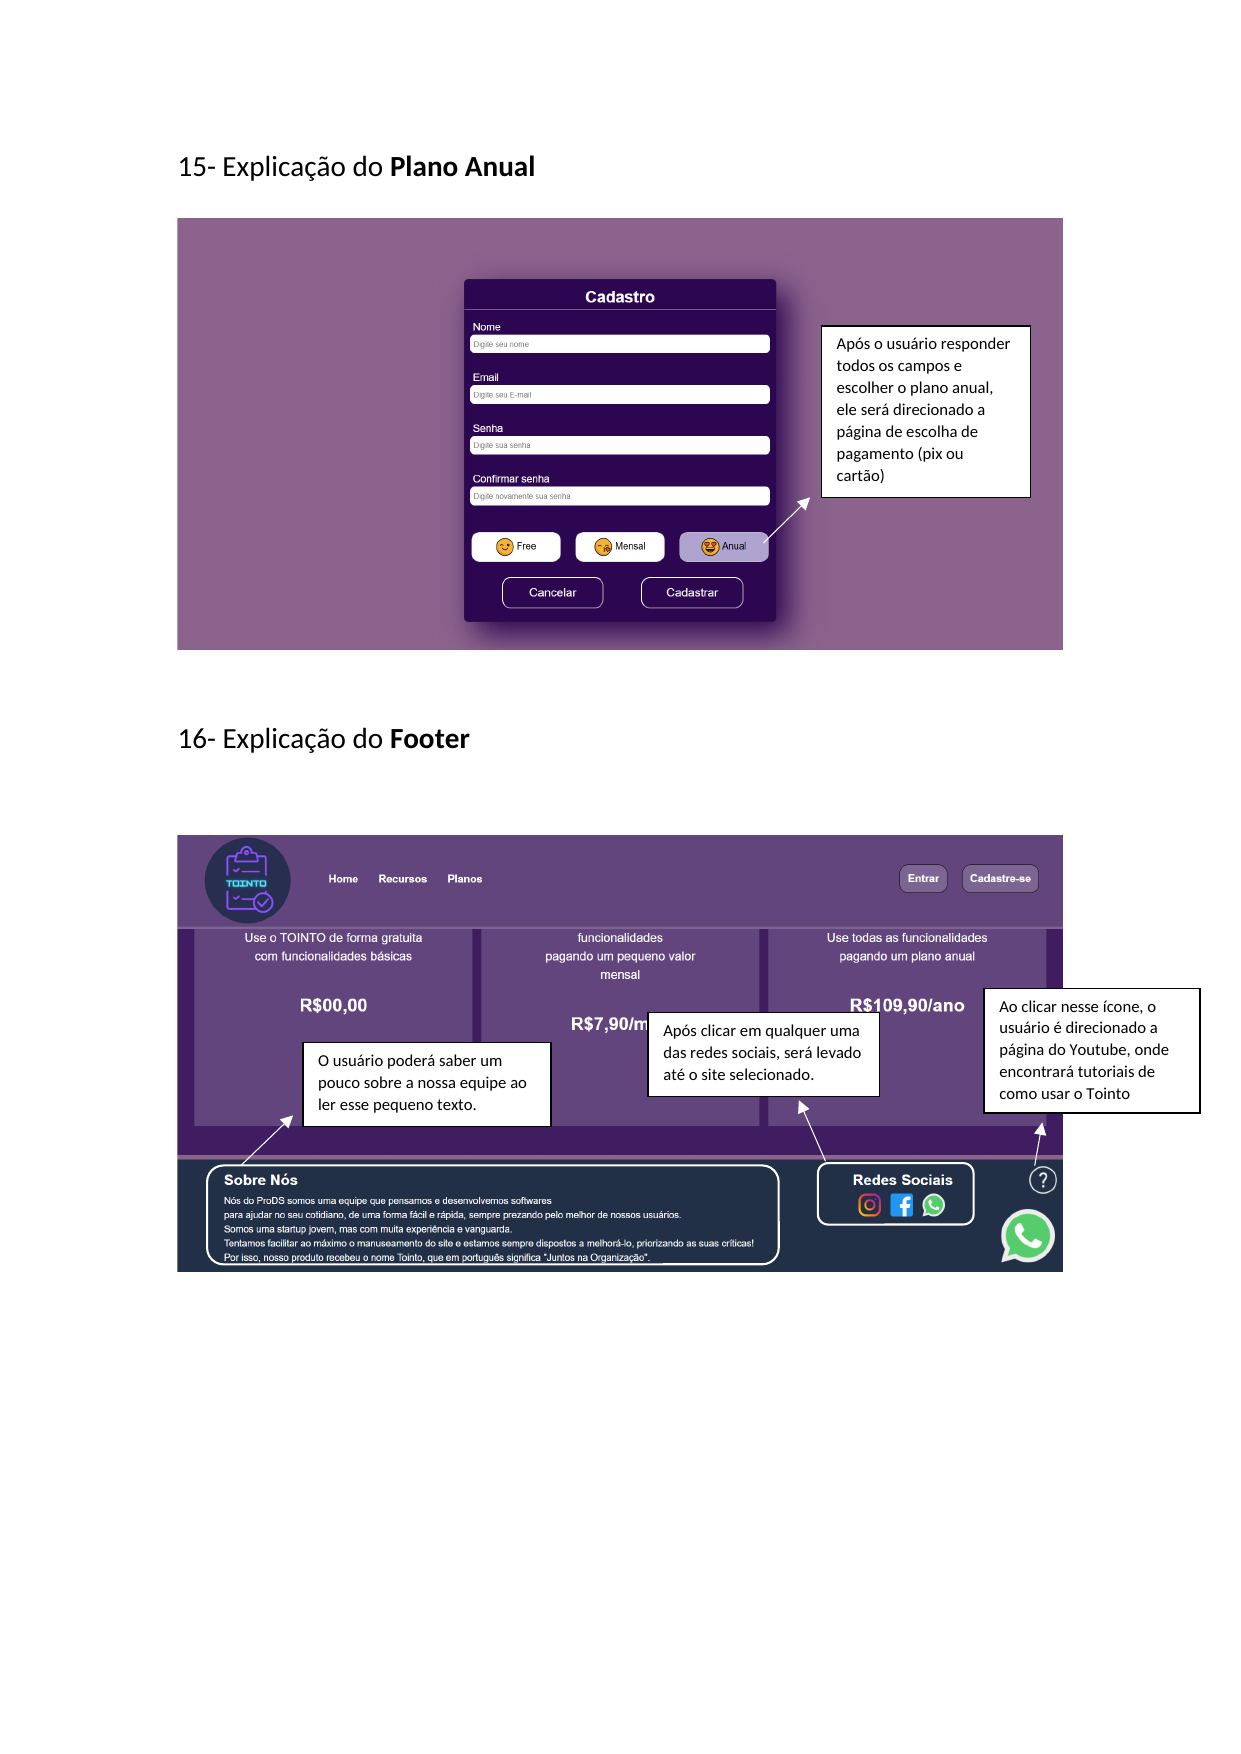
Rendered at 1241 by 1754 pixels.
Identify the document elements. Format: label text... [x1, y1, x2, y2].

text 16- Explicação do Footer [177, 721, 1063, 756]
text 15- Explicação do Plano Anual [177, 148, 1063, 183]
picture [177, 218, 1063, 650]
picture [177, 835, 1063, 1272]
